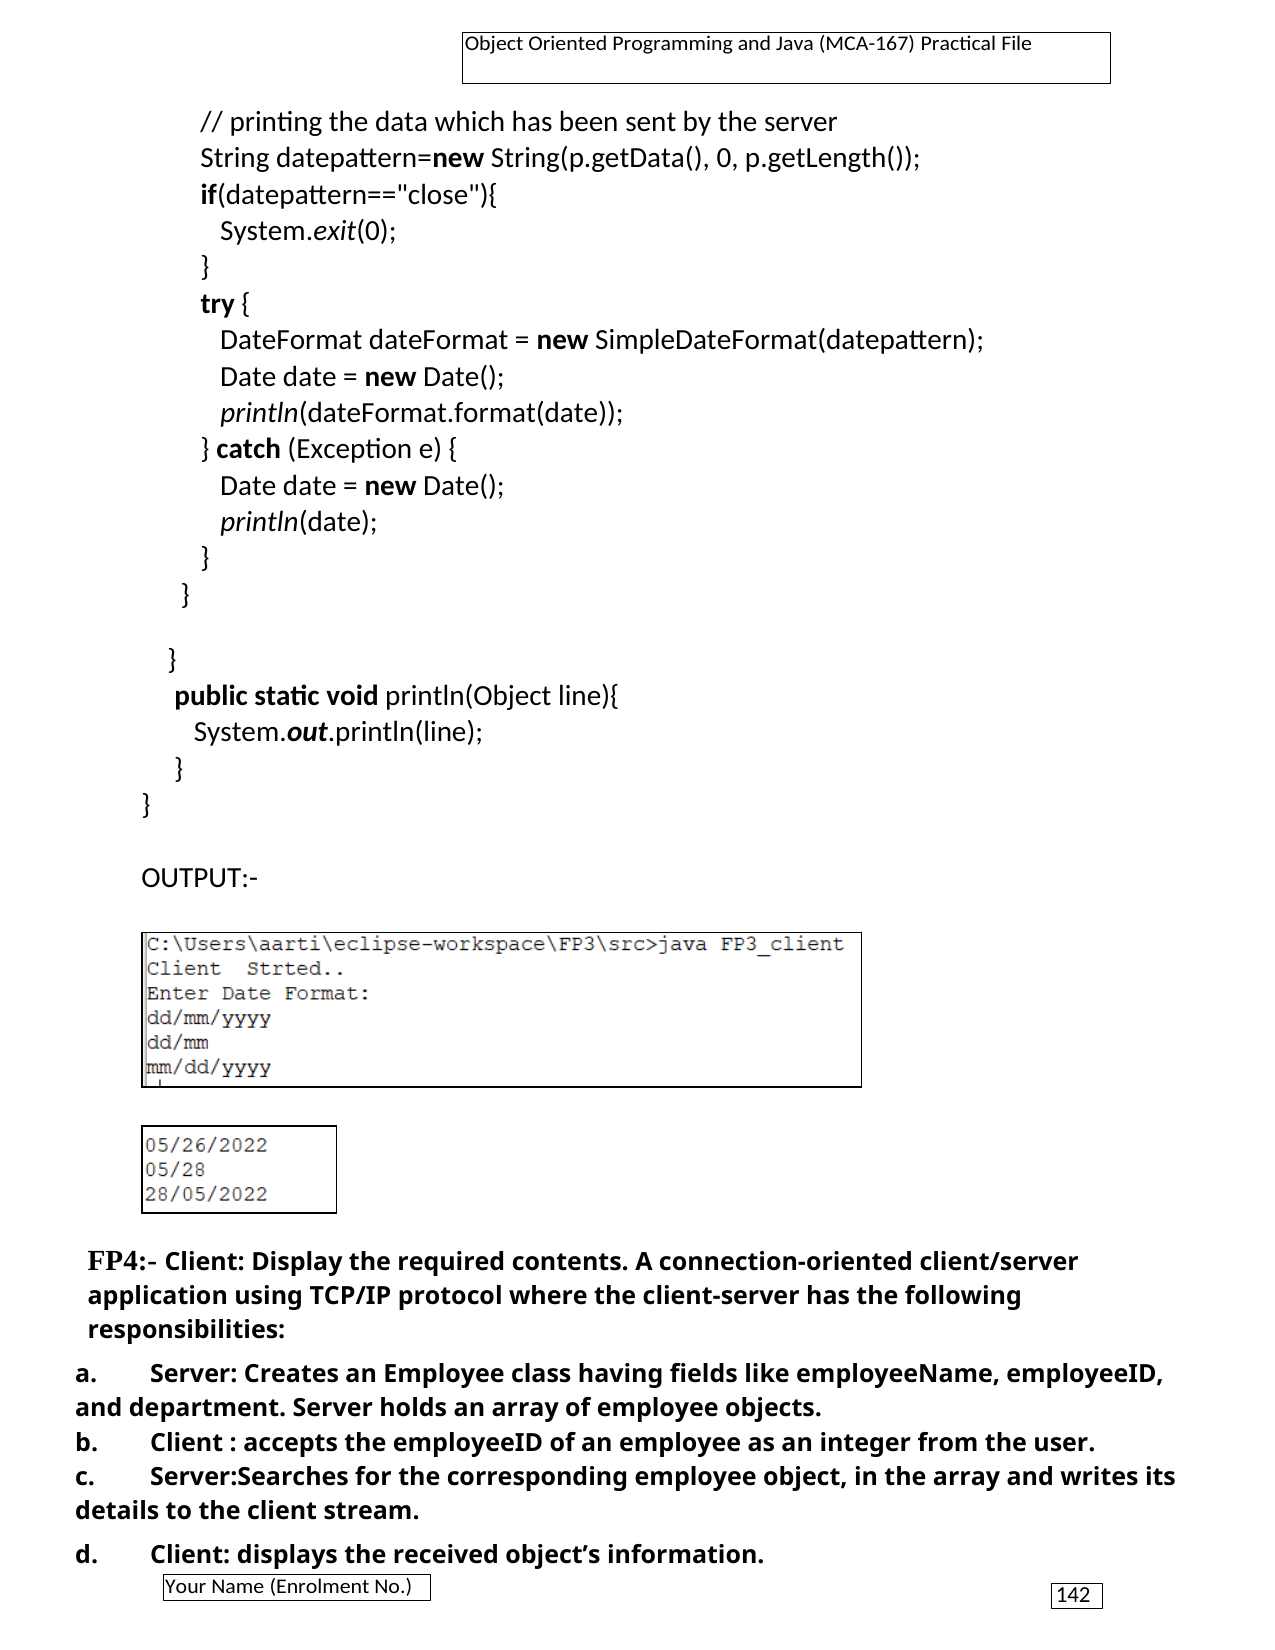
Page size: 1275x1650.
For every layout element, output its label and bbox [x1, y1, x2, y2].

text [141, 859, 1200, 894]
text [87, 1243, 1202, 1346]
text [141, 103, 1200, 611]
picture [143, 1127, 336, 1212]
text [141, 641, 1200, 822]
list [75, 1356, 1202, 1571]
picture [143, 933, 861, 1086]
